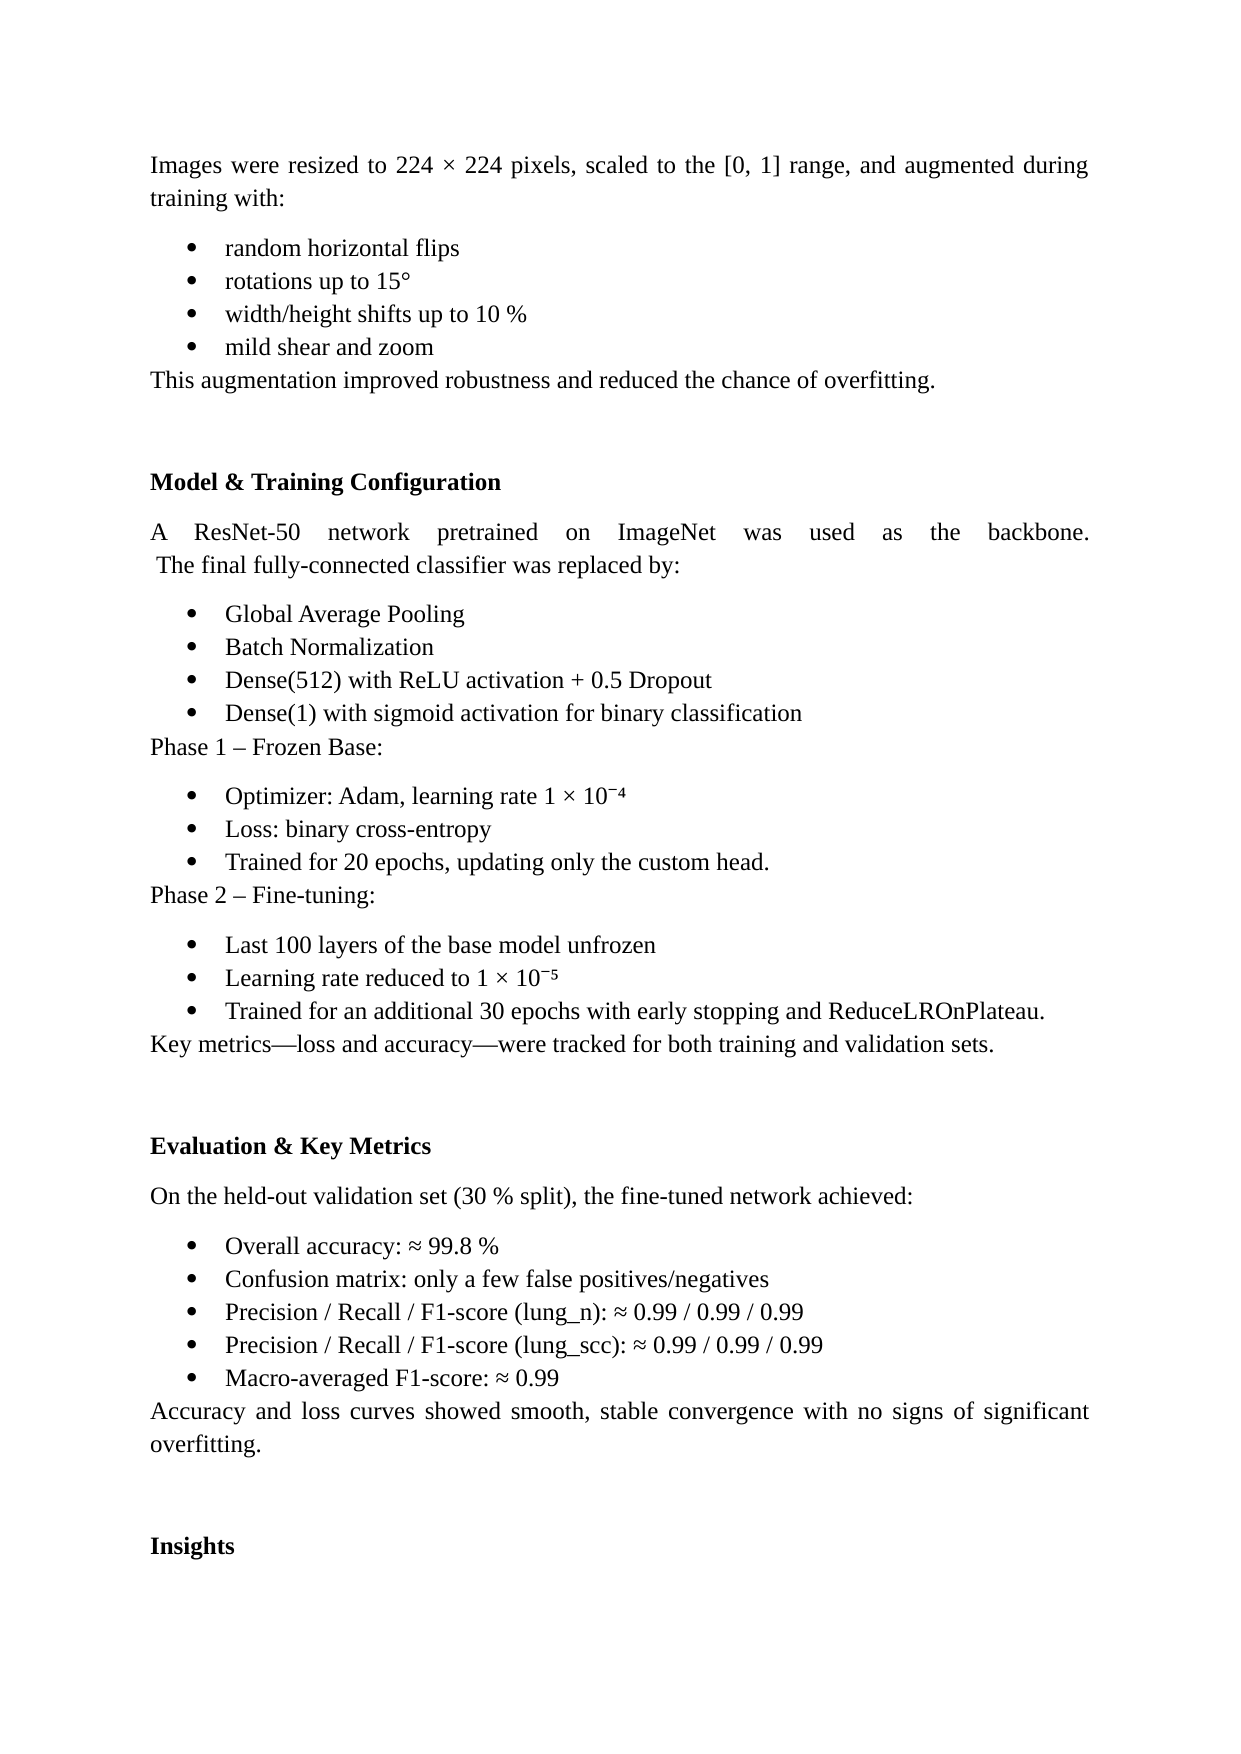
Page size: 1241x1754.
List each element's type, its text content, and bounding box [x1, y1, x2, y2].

list Overall accuracy: ≈ 99.8 % [187, 1231, 1090, 1259]
list Batch Normalization [187, 632, 1090, 661]
list Trained for an additional 30 epochs with early stopping and ReduceLROnPlateau. [187, 996, 1090, 1025]
list Precision / Recall / F1-score (lung_n): ≈ 0.99 / 0.99 / 0.99 [187, 1297, 1090, 1326]
text Key metrics—loss and accuracy—were tracked for both training and validation sets. [150, 1029, 1090, 1058]
text Images were resized to 224 × 224 pixels, scaled to the [0, 1] range, and augmented during training with: [150, 150, 1090, 212]
list width/height shifts up to 10 % [187, 299, 1090, 327]
text This augmentation improved robustness and reduced the chance of overfitting. [150, 365, 1090, 393]
text Insights [150, 1531, 1090, 1560]
list rotations up to 15° [187, 266, 1090, 294]
text Evaluation & Key Metrics [150, 1131, 1090, 1160]
list Optimizer: Adam, learning rate 1 × 10⁻⁴ [187, 781, 1090, 810]
list mild shear and zoom [187, 332, 1090, 361]
text Accuracy and loss curves showed smooth, stable convergence with no signs of significant overfitting. [150, 1396, 1090, 1458]
list Last 100 layers of the base model unfrozen [187, 930, 1090, 959]
list Precision / Recall / F1-score (lung_scc): ≈ 0.99 / 0.99 / 0.99 [187, 1330, 1090, 1358]
list Trained for 20 epochs, updating only the custom head. [187, 847, 1090, 876]
text Phase 1 – Frozen Base: [150, 732, 1090, 760]
list Macro-averaged F1-score: ≈ 0.99 [187, 1363, 1090, 1392]
list Learning rate reduced to 1 × 10⁻⁵ [187, 963, 1090, 992]
text On the held-out validation set (30 % split), the fine-tuned network achieved: [150, 1181, 1090, 1210]
text A ResNet-50 network pretrained on ImageNet was used as the backbone. The final fully-connected classifier was replaced by: [150, 517, 1090, 578]
list random horizontal flips [187, 233, 1090, 261]
text Phase 2 – Fine-tuning: [150, 880, 1090, 909]
list Confusion matrix: only a few false positives/negatives [187, 1264, 1090, 1292]
list Loss: binary cross-entropy [187, 814, 1090, 843]
text Model & Training Configuration [150, 467, 1090, 496]
list Global Average Pooling [187, 599, 1090, 628]
list Dense(512) with ReLU activation + 0.5 Dropout [187, 666, 1090, 694]
list Dense(1) with sigmoid activation for binary classification [187, 698, 1090, 727]
